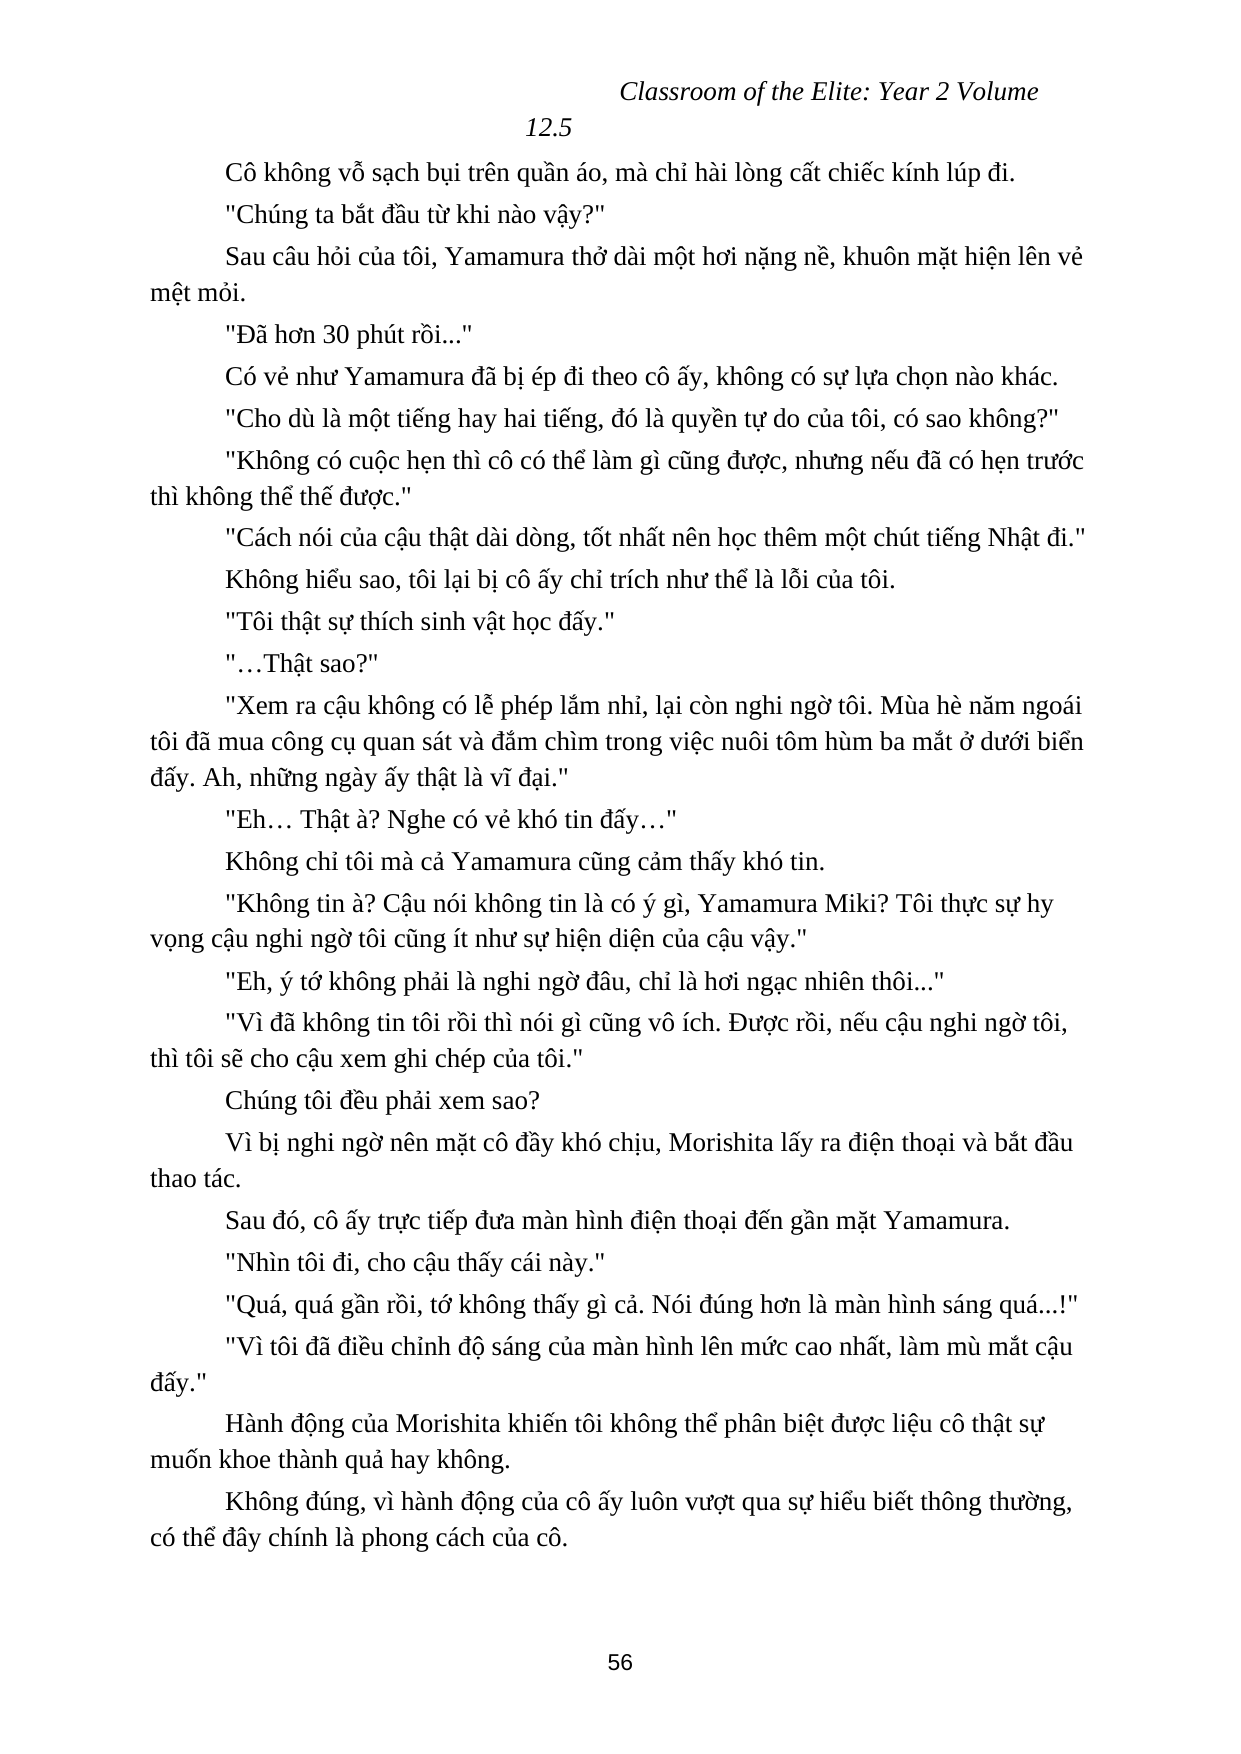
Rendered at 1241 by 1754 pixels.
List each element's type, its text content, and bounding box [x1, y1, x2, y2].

text "Đã hơn 30 phút rồi..." [150, 318, 1090, 349]
text "Xem ra cậu không có lễ phép lắm nhỉ, lại còn nghi ngờ tôi. Mùa hè năm ngoái tôi đã mua công cụ quan sát và đắm chìm trong việc nuôi tôm hùm ba mắt ở dưới biển đấy. Ah, những ngày ấy thật là vĩ đại." [150, 689, 1090, 792]
text "Vì tôi đã điều chỉnh độ sáng của màn hình lên mức cao nhất, làm mù mắt cậu đấy." [150, 1330, 1090, 1397]
text "Eh, ý tớ không phải là nghi ngờ đâu, chỉ là hơi ngạc nhiên thôi..." [150, 964, 1090, 996]
text Vì bị nghi ngờ nên mặt cô đầy khó chịu, Morishita lấy ra điện thoại và bắt đầu thao tác. [150, 1126, 1090, 1193]
text "Không có cuộc hẹn thì cô có thể làm gì cũng được, nhưng nếu đã có hẹn trước thì không thể thế được." [150, 444, 1090, 511]
text Có vẻ như Yamamura đã bị ép đi theo cô ấy, không có sự lựa chọn nào khác. [150, 360, 1090, 391]
text Sau đó, cô ấy trực tiếp đưa màn hình điện thoại đến gần mặt Yamamura. [150, 1204, 1090, 1235]
text Cô không vỗ sạch bụi trên quần áo, mà chỉ hài lòng cất chiếc kính lúp đi. [150, 156, 1090, 187]
text Sau câu hỏi của tôi, Yamamura thở dài một hơi nặng nề, khuôn mặt hiện lên vẻ mệt mỏi. [150, 240, 1090, 307]
text "Quá, quá gần rồi, tớ không thấy gì cả. Nói đúng hơn là màn hình sáng quá...!" [150, 1288, 1090, 1319]
text Không hiểu sao, tôi lại bị cô ấy chỉ trích như thể là lỗi của tôi. [150, 563, 1090, 595]
text Không đúng, vì hành động của cô ấy luôn vượt qua sự hiểu biết thông thường, có thể đây chính là phong cách của cô. [150, 1485, 1090, 1552]
text Chúng tôi đều phải xem sao? [150, 1084, 1090, 1115]
text "Nhìn tôi đi, cho cậu thấy cái này." [150, 1246, 1090, 1277]
text "…Thật sao?" [150, 647, 1090, 679]
text "Không tin à? Cậu nói không tin là có ý gì, Yamamura Miki? Tôi thực sự hy vọng cậu nghi ngờ tôi cũng ít như sự hiện diện của cậu vậy." [150, 887, 1090, 954]
text "Eh… Thật à? Nghe có vẻ khó tin đấy…" [150, 803, 1090, 834]
text "Tôi thật sự thích sinh vật học đấy." [150, 606, 1090, 637]
text "Cho dù là một tiếng hay hai tiếng, đó là quyền tự do của tôi, có sao không?" [150, 402, 1090, 433]
text Không chỉ tôi mà cả Yamamura cũng cảm thấy khó tin. [150, 845, 1090, 876]
text "Chúng ta bắt đầu từ khi nào vậy?" [150, 198, 1090, 229]
text "Vì đã không tin tôi rồi thì nói gì cũng vô ích. Được rồi, nếu cậu nghi ngờ tôi, thì tôi sẽ cho cậu xem ghi chép của tôi." [150, 1007, 1090, 1073]
text "Cách nói của cậu thật dài dòng, tốt nhất nên học thêm một chút tiếng Nhật đi." [150, 522, 1090, 553]
text Hành động của Morishita khiến tôi không thể phân biệt được liệu cô thật sự muốn khoe thành quả hay không. [150, 1408, 1090, 1474]
